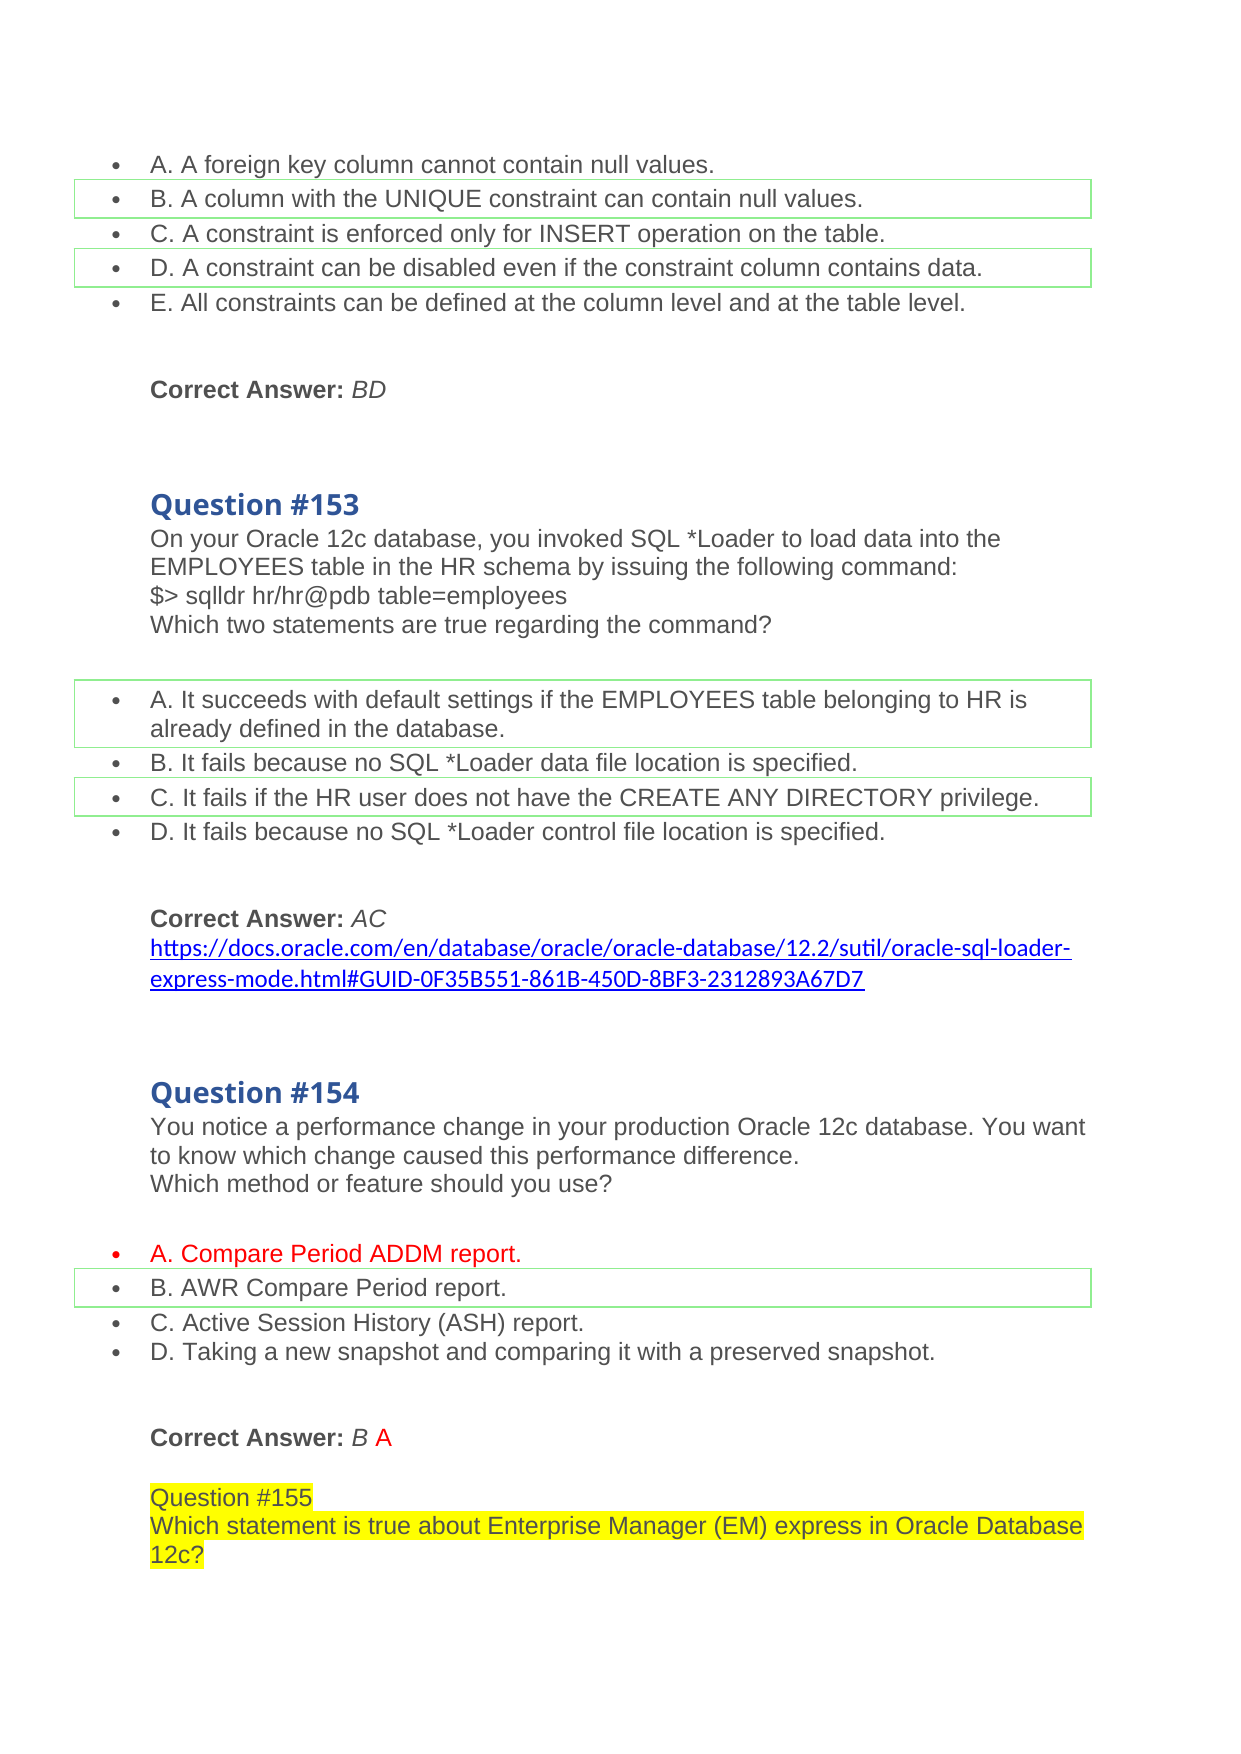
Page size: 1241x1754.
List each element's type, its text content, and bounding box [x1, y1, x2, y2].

list A. A foreign key column cannot contain null values. [112, 150, 1090, 179]
list D. A constraint can be disabled even if the constraint column contains data. [75, 249, 1090, 286]
list C. A constraint is enforced only for INSERT operation on the table. [112, 219, 1090, 248]
text Correct Answer: AC [150, 904, 1090, 932]
list D. It fails because no SQL *Loader control file location is specified. [112, 817, 1090, 846]
text Correct Answer: BD [150, 374, 1090, 434]
subtitle Question #154 [150, 1072, 1090, 1112]
text Question #155 [150, 1482, 1090, 1511]
list C. Active Session History (ASH) report. [112, 1308, 1090, 1337]
list D. Taking a new snapshot and comparing it with a preserved snapshot. [112, 1337, 1090, 1365]
text https://docs.oracle.com/en/database/oracle/oracle-database/12.2/sutil/oracle-sql-loader-express-mode.html#GUID-0F35B551-861B-450D-8BF3-2312893A67D7 [150, 932, 1090, 993]
list B. It fails because no SQL *Loader data file location is specified. [112, 748, 1090, 777]
list B. A column with the UNIQUE constraint can contain null values. [75, 180, 1090, 217]
list A. It succeeds with default settings if the EMPLOYEES table belonging to HR is already defined in the database. [75, 681, 1090, 747]
list E. All constraints can be defined at the column level and at the table level. [112, 288, 1090, 317]
text You notice a performance change in your production Oracle 12c database. You want to know which change caused this performance difference. Which method or feature should you use? [150, 1112, 1090, 1198]
text Which statement is true about Enterprise Manager (EM) express in Oracle Database 12c? [204, 1511, 1090, 1569]
subtitle Question #153 [150, 484, 1090, 523]
list A. Compare Period ADDM report. [112, 1239, 1090, 1268]
text Correct Answer: B A [150, 1423, 1090, 1482]
text On your Oracle 12c database, you invoked SQL *Loader to load data into the EMPLOYEES table in the HR schema by issuing the following command: $> sqlldr hr/hr@pdb table=employees Which two statements are true regarding the command? [150, 523, 1090, 638]
list C. It fails if the HR user does not have the CREATE ANY DIRECTORY privilege. [75, 778, 1090, 815]
list B. AWR Compare Period report. [75, 1269, 1090, 1306]
